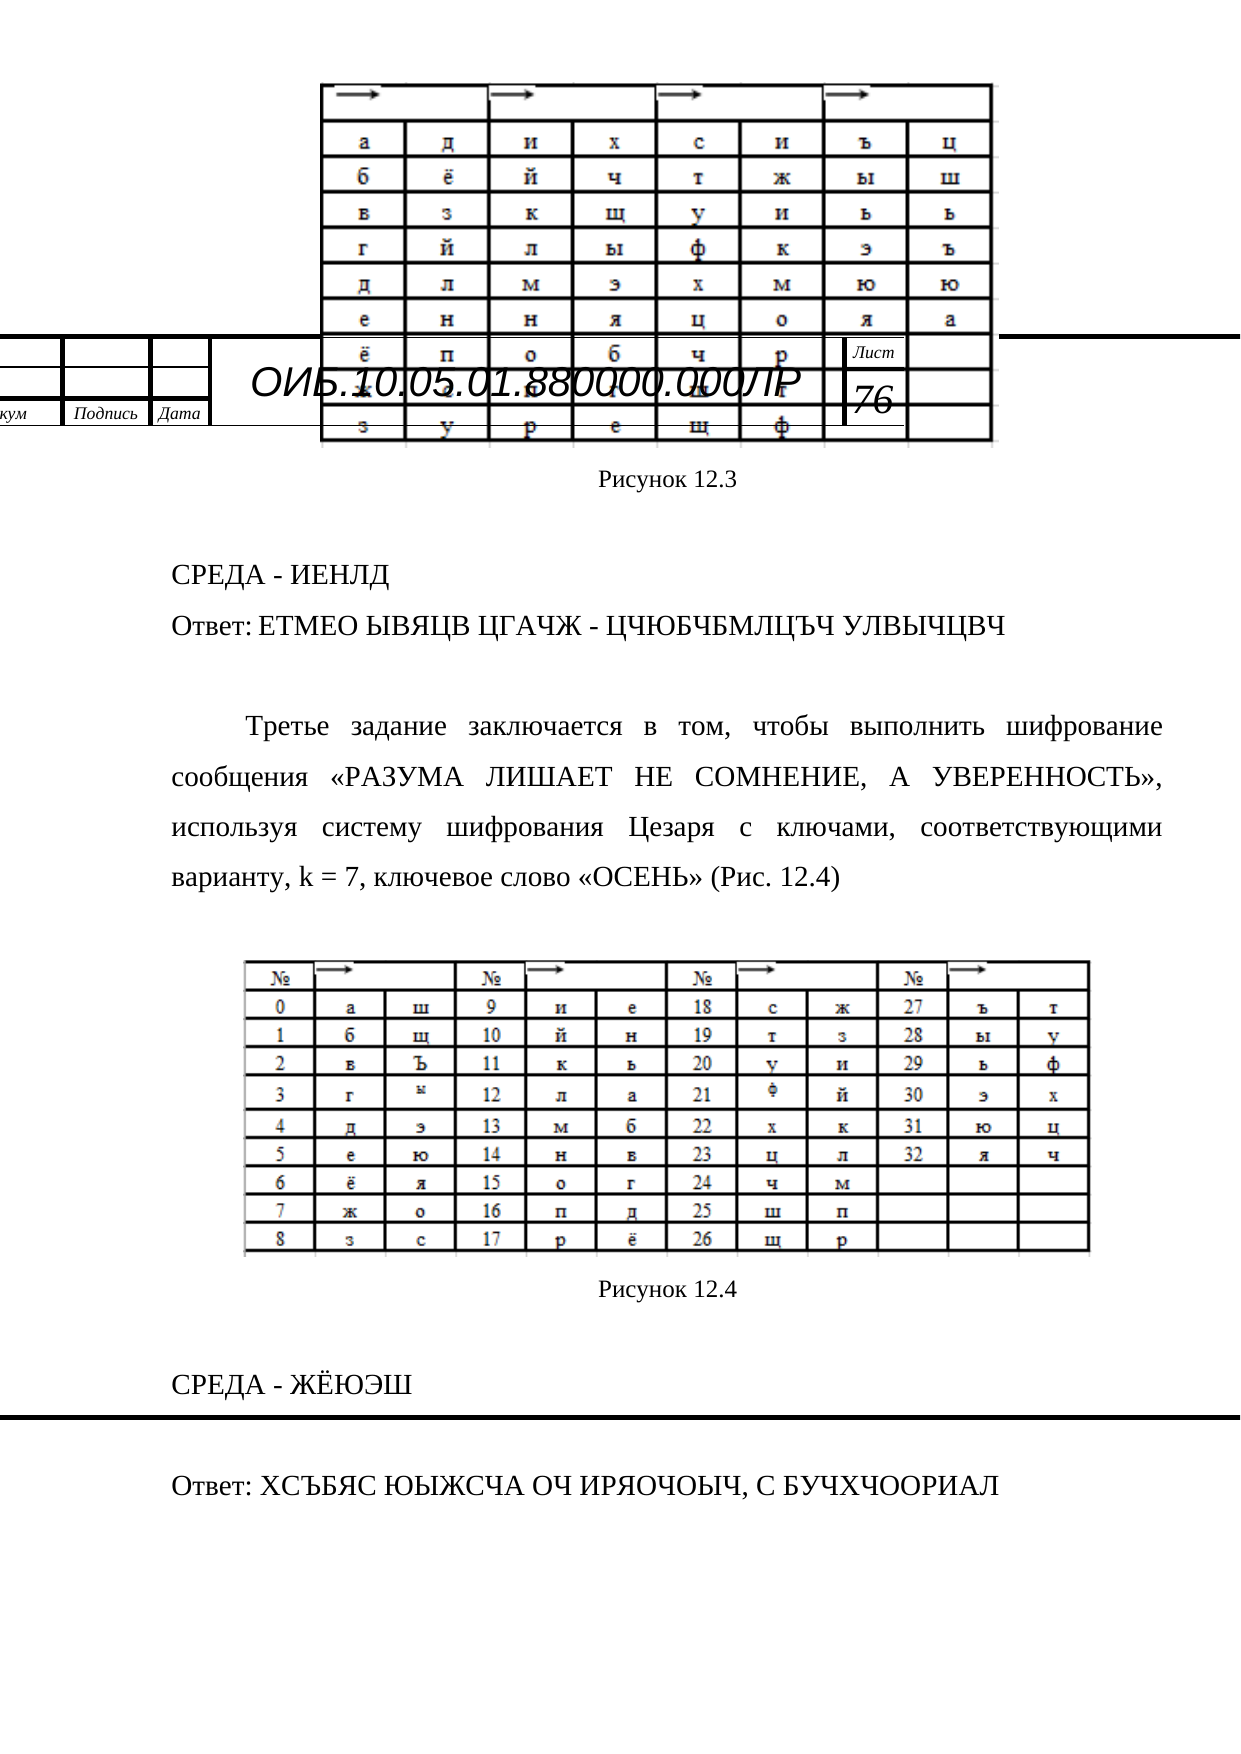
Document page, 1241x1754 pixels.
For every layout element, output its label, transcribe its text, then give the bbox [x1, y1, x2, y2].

text СРЕДА - ИЕНЛД [171, 557, 1163, 591]
picture [320, 338, 842, 425]
subtitle Рисунок 12.3 [171, 464, 1163, 493]
picture [320, 82, 999, 448]
text СРЕДА - ЖЁЮЭШ [171, 1367, 1163, 1401]
text Ответ: ХСЪБЯС ЮЫЖСЧА ОЧ ИРЯОЧОЫЧ, С БУЧХЧООРИАЛ [171, 1468, 1163, 1501]
subtitle Рисунок 12.4 [171, 1274, 1163, 1302]
picture [243, 960, 1092, 1257]
text Ответ: ЕТМЕО ЫВЯЦВ ЦГАЧЖ - ЦЧЮБЧБМЛЦЪЧ УЛВЫЧЦВЧ [171, 608, 1163, 641]
picture [320, 383, 333, 393]
text Третье задание заключается в том, чтобы выполнить шифрование сообщения «РАЗУМА ЛИШАЕТ НЕ СОМНЕНИЕ, А УВЕРЕННОСТЬ», используя систему шифрования Цезаря с ключами, соответствующими варианту, k = 7, ключевое слово «ОСЕНЬ» (Рис. 12.4) [171, 708, 1163, 893]
